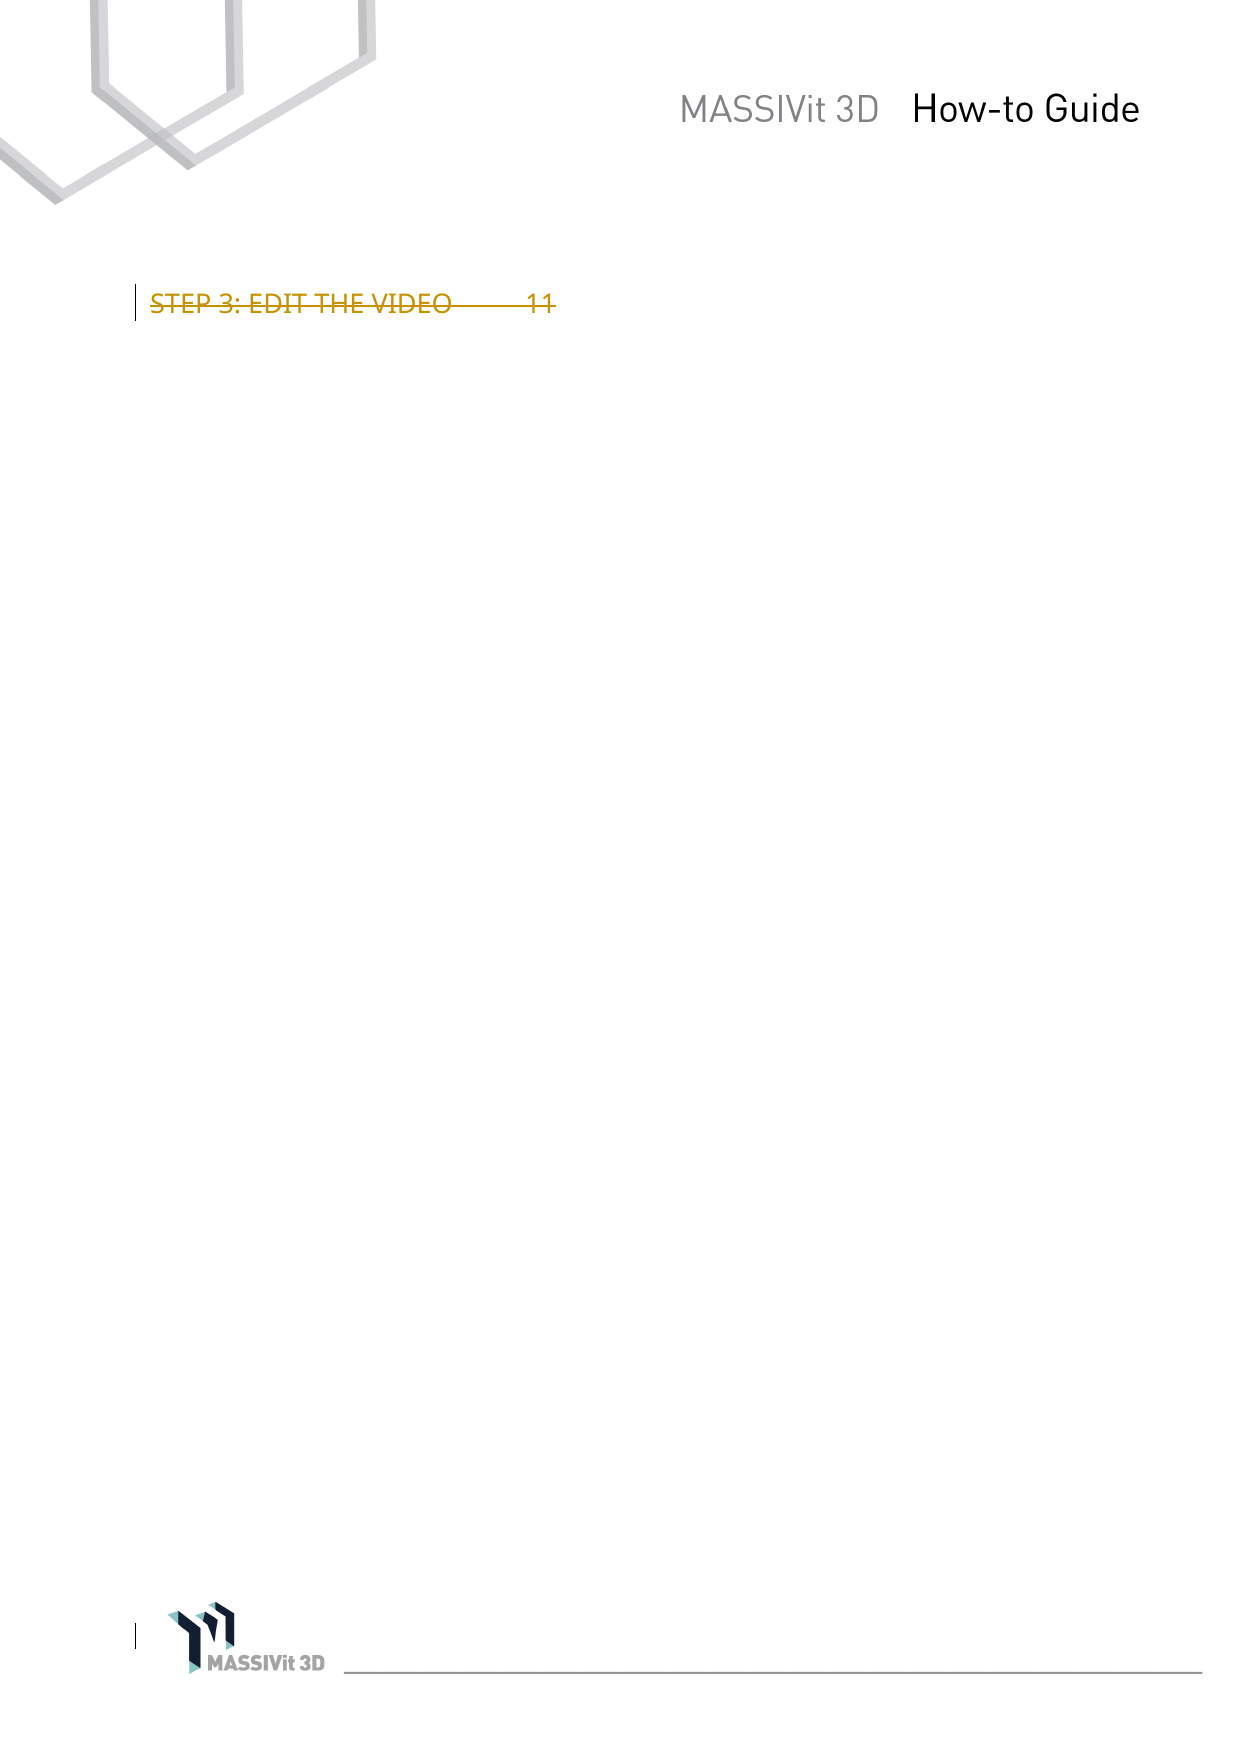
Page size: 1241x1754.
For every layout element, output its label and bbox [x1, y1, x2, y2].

picture [93, 1582, 1203, 1748]
picture [0, 0, 1241, 219]
